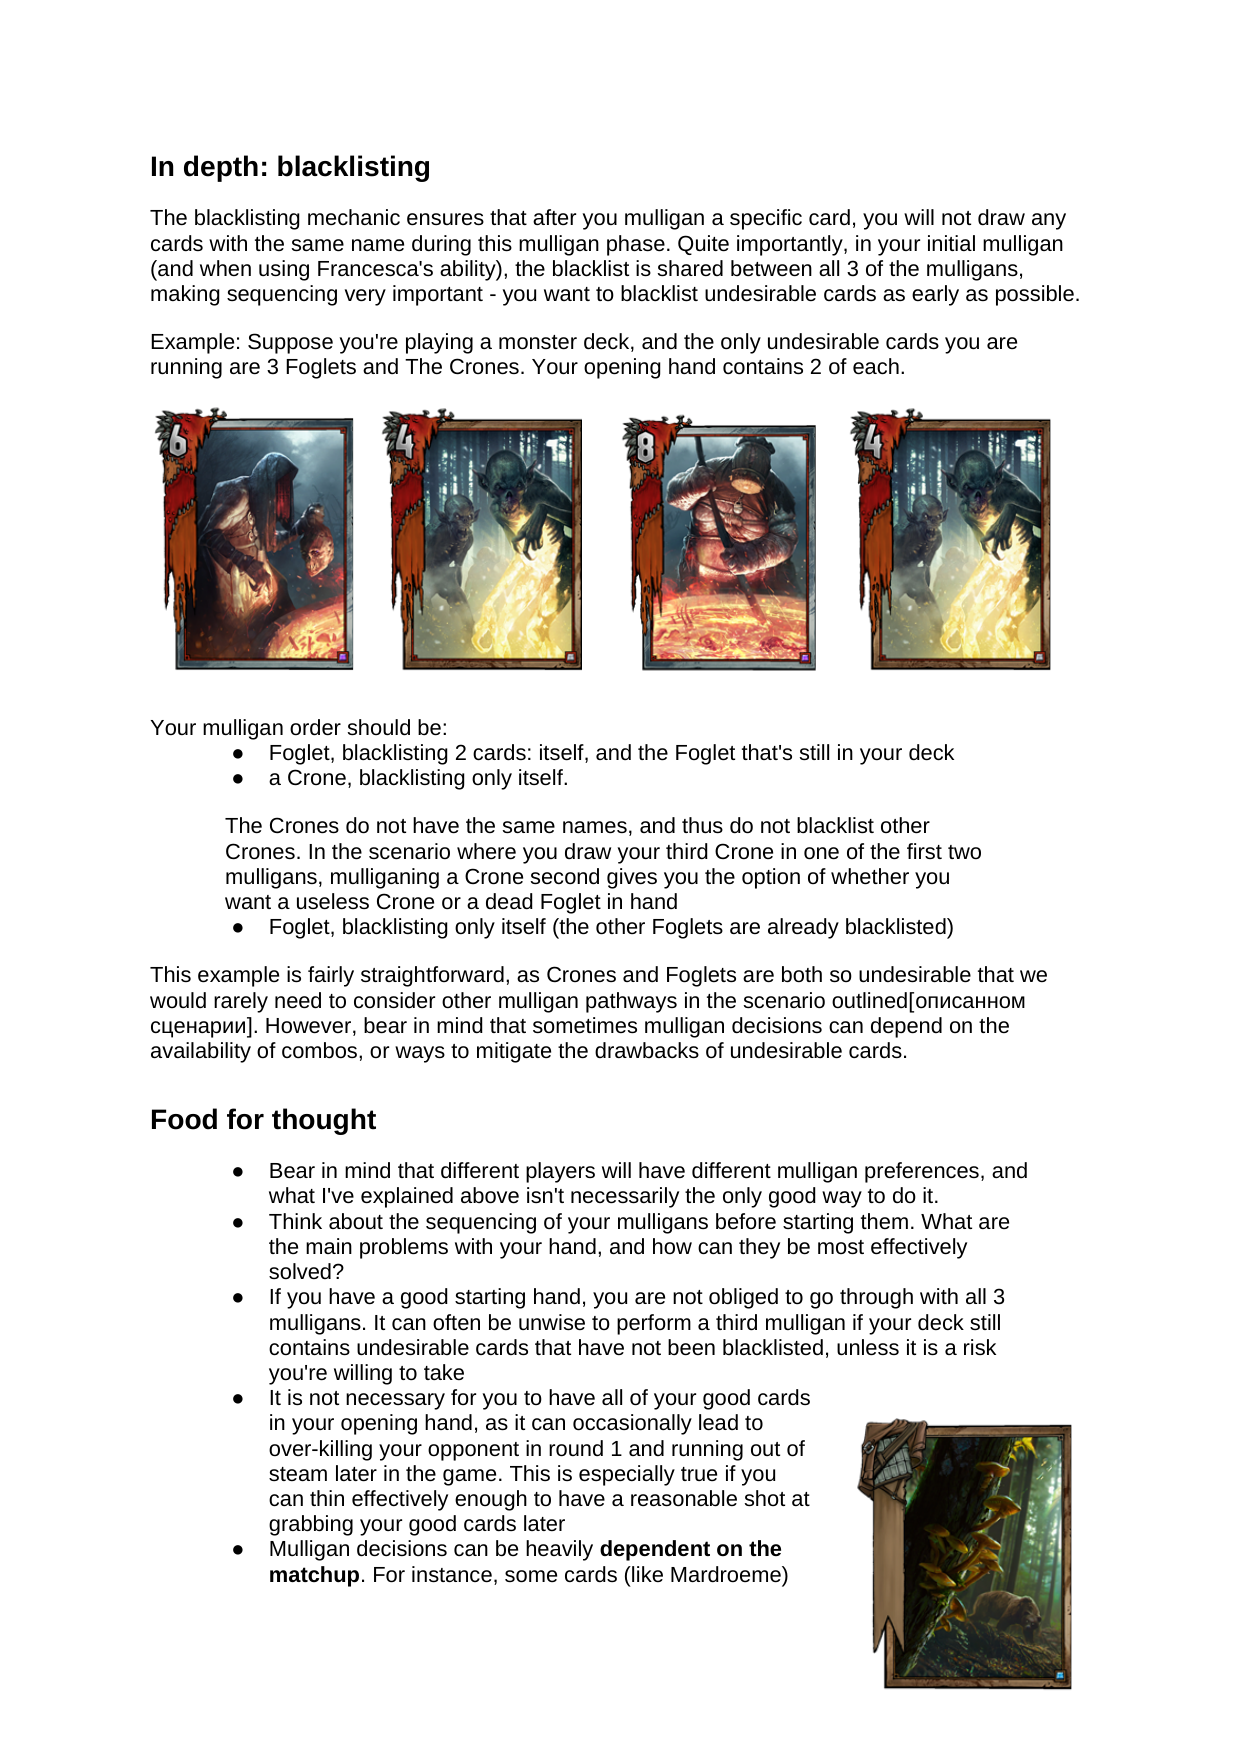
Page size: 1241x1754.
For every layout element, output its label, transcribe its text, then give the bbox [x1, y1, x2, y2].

picture [594, 387, 816, 688]
list Bear in mind that different players will have different mulligan preferences, and what I've explained above isn't necessarily the only good way to do it. [231, 1158, 1046, 1208]
text The blacklisting mechanic ensures that after you mulligan a specific card, you will not draw any cards with the same name during this mulligan phase. Quite importantly, in your initial mulligan (and when using Francesca's ability), the blacklist is shared between all 3 of the mulligans, making sequencing very important - you want to blacklist undesirable cards as early as possible. [150, 205, 1090, 306]
list a Crone, blacklisting only itself. [231, 765, 1046, 791]
list If you have a good starting hand, you are not obliged to go through with all 3 mulligans. It can often be unwise to perform a third mulligan if your deck still contains undesirable cards that have not been blacklisted, unless it is a risk you're willing to take [231, 1284, 1046, 1385]
list Think about the sequencing of your mulligans before starting them. What are the main problems with your hand, and how can they be most effectively solved? [231, 1208, 1046, 1284]
list Foglet, blacklisting only itself (the other Foglets are already blacklisted) [231, 914, 1046, 939]
picture [150, 379, 582, 688]
subtitle Food for thought [150, 1103, 1090, 1135]
text Your mulligan order should be: [150, 715, 1090, 740]
picture [832, 1385, 1072, 1708]
text The Crones do not have the same names, and thus do not blacklist other Crones. In the scenario where you draw your third Crone in one of the first two mulligans, mulliganing a Crone second gives you the option of whether you want a useless Crone or a dead Foglet in hand [225, 813, 1003, 914]
list It is not necessary for you to have all of your good cards in your opening hand, as it can occasionally lead to over-killing your opponent in round 1 and running out of steam later in the game. This is especially true if you can thin effectively enough to have a reasonable shot at grabbing your good cards later [231, 1385, 832, 1536]
subtitle In depth: blacklisting [150, 150, 1090, 182]
list Foglet, blacklisting 2 cards: itself, and the Foglet that's still in your deck [231, 740, 1046, 765]
text This example is fairly straightforward, as Crones and Foglets are both so undesirable that we would rarely need to consider other mulligan pathways in the scenario outlined[описанном сценарии]. However, bear in mind that sometimes mulligan decisions can depend on the availability of combos, or ways to mitigate the drawbacks of undesirable cards. [150, 962, 1090, 1063]
picture [821, 381, 1051, 688]
